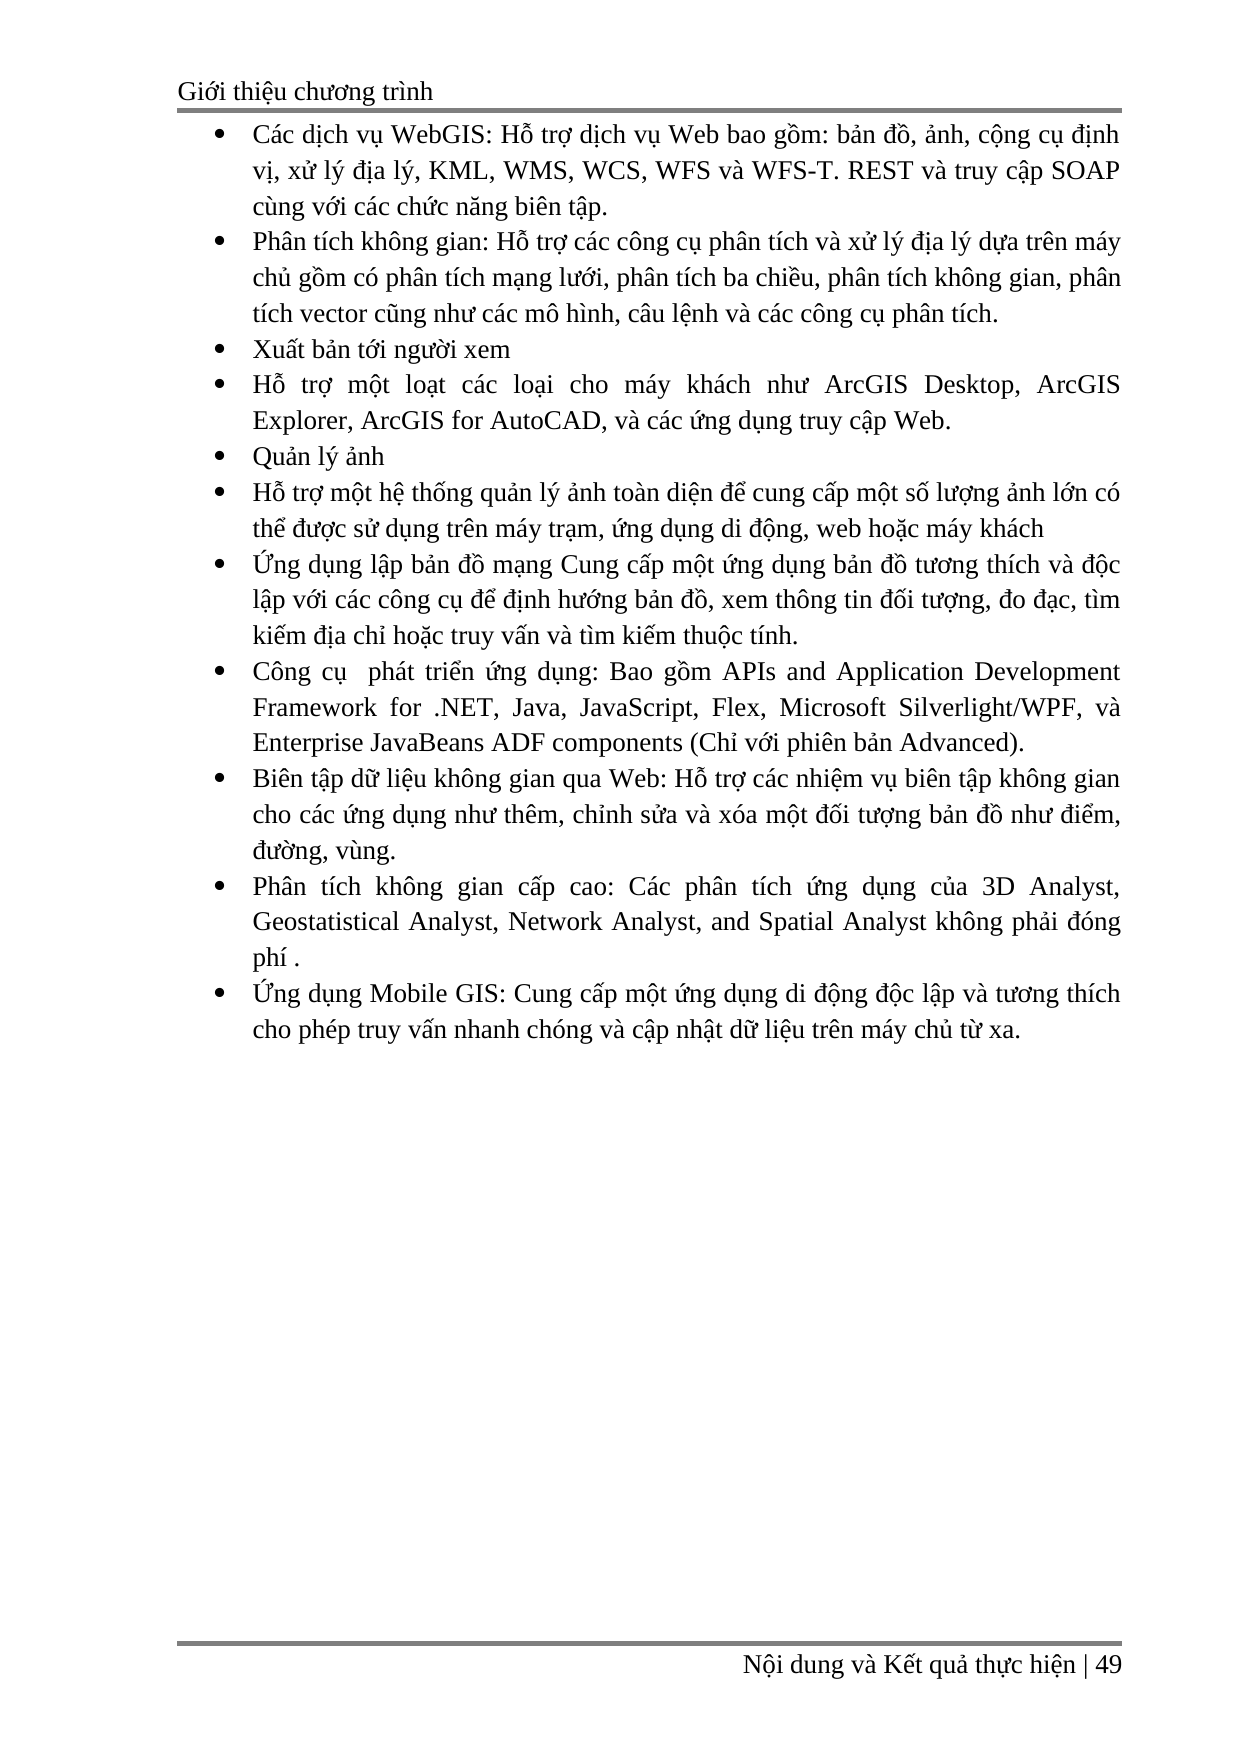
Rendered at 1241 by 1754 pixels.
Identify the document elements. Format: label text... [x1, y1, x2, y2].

list Phân tích không gian cấp cao: Các phân tích ứng dụng của 3D Analyst, Geostatistical Analyst, Network Analyst, and Spatial Analyst không phải đóng phí . [215, 869, 1122, 972]
list Ứng dụng lập bản đồ mạng Cung cấp một ứng dụng bản đồ tương thích và độc lập với các công cụ để định hướng bản đồ, xem thông tin đối tượng, đo đạc, tìm kiếm địa chỉ hoặc truy vấn và tìm kiếm thuộc tính. [215, 548, 1122, 650]
list Biên tập dữ liệu không gian qua Web: Hỗ trợ các nhiệm vụ biên tập không gian cho các ứng dụng như thêm, chỉnh sửa và xóa một đối tượng bản đồ như điểm, đường, vùng. [215, 762, 1122, 865]
list Các dịch vụ WebGIS: Hỗ trợ dịch vụ Web bao gồm: bản đồ, ảnh, cộng cụ định vị, xử lý địa lý, KML, WMS, WCS, WFS và WFS-T. REST và truy cập SOAP cùng với các chức năng biên tập. [215, 118, 1122, 221]
list Hỗ trợ một loạt các loại cho máy khách như ArcGIS Desktop, ArcGIS Explorer, ArcGIS for AutoCAD, và các ứng dụng truy cập Web. [215, 369, 1122, 436]
list Hỗ trợ một hệ thống quản lý ảnh toàn diện để cung cấp một số lượng ảnh lớn có thể được sử dụng trên máy trạm, ứng dụng di động, web hoặc máy khách [215, 476, 1122, 543]
list Phân tích không gian: Hỗ trợ các công cụ phân tích và xử lý địa lý dựa trên máy chủ gồm có phân tích mạng lưới, phân tích ba chiều, phân tích không gian, phân tích vector cũng như các mô hình, câu lệnh và các công cụ phân tích. [215, 225, 1122, 328]
list Ứng dụng Mobile GIS: Cung cấp một ứng dụng di động độc lập và tương thích cho phép truy vấn nhanh chóng và cập nhật dữ liệu trên máy chủ từ xa. [215, 977, 1122, 1044]
list Xuất bản tới người xem [215, 333, 1122, 364]
list Quản lý ảnh [215, 440, 1122, 471]
list Công cụ phát triển ứng dụng: Bao gồm APIs and Application Development Framework for .NET, Java, JavaScript, Flex, Microsoft Silverlight/WPF, và Enterprise JavaBeans ADF components (Chỉ với phiên bản Advanced). [215, 655, 1122, 758]
